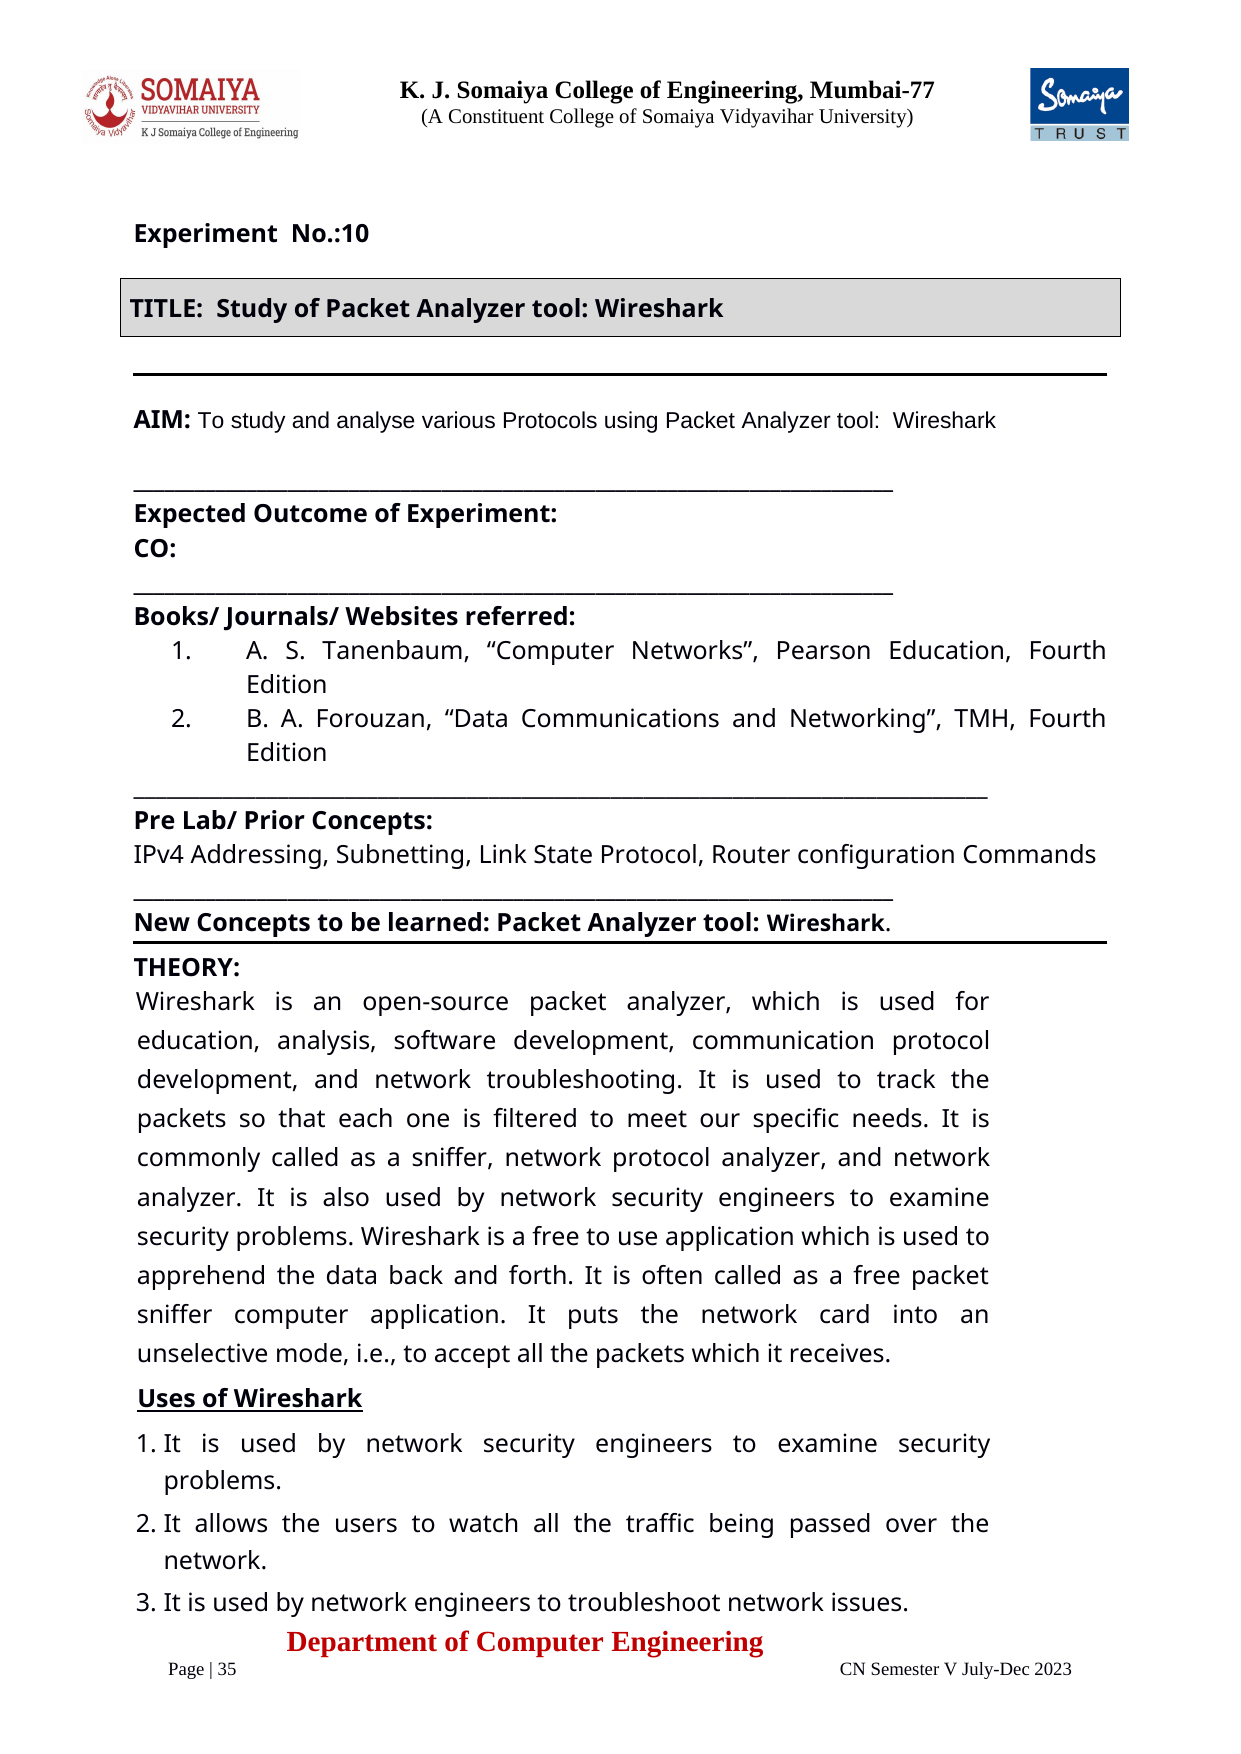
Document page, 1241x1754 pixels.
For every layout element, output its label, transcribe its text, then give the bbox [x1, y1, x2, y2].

text Pre Lab/ Prior Concepts: [133, 803, 1107, 837]
list It allows the users to watch all the traffic being passed over the network. [136, 1506, 991, 1576]
list A. S. Tanenbaum, “Computer Networks”, Pearson Education, Fourth Edition [171, 632, 1107, 701]
text _____________________________________________________________________________ [133, 769, 1107, 803]
text New Concepts to be learned: Packet Analyzer tool: Wireshark. [133, 905, 1107, 941]
list B. A. Forouzan, “Data Communications and Networking”, TMH, Fourth Edition [171, 701, 1107, 769]
text __________________________________________________________________________ [133, 564, 1107, 598]
text Books/ Journals/ Websites referred: [133, 598, 1107, 632]
list It is used by network security engineers to examine security problems. [136, 1426, 991, 1497]
text Wireshark is an open-source packet analyzer, which is used for education, analysis, software development, communication protocol development, and network troubleshooting. It is used to track the packets so that each one is filtered to meet our specific needs. It is commonly called as a sniffer, network protocol analyzer, and network analyzer. It is also used by network security engineers to examine security problems. Wireshark is a free to use application which is used to apprehend the data back and forth. It is often called as a free packet sniffer computer application. It puts the network card into an unselective mode, i.e., to accept all the packets which it receives. [136, 983, 991, 1370]
text IPv4 Addressing, Subnetting, Link State Protocol, Router configuration Commands [133, 837, 1107, 871]
text Expected Outcome of Experiment: [133, 496, 1107, 530]
text __________________________________________________________________________ [133, 871, 1107, 905]
text CO: [133, 530, 1107, 564]
picture [81, 70, 300, 144]
text Uses of Wireshark [137, 1381, 1107, 1415]
text Experiment No.:10 [133, 216, 1107, 250]
list It is used by network engineers to troubleshoot network issues. [136, 1585, 991, 1619]
table_header TITLE: Study of Packet Analyzer tool: Wireshark [121, 279, 1120, 336]
text THEORY: [133, 949, 1107, 983]
text AIM: To study and analyse various Protocols using Packet Analyzer tool: Wireshark [133, 402, 1107, 436]
text __________________________________________________________________________ [133, 462, 1107, 496]
